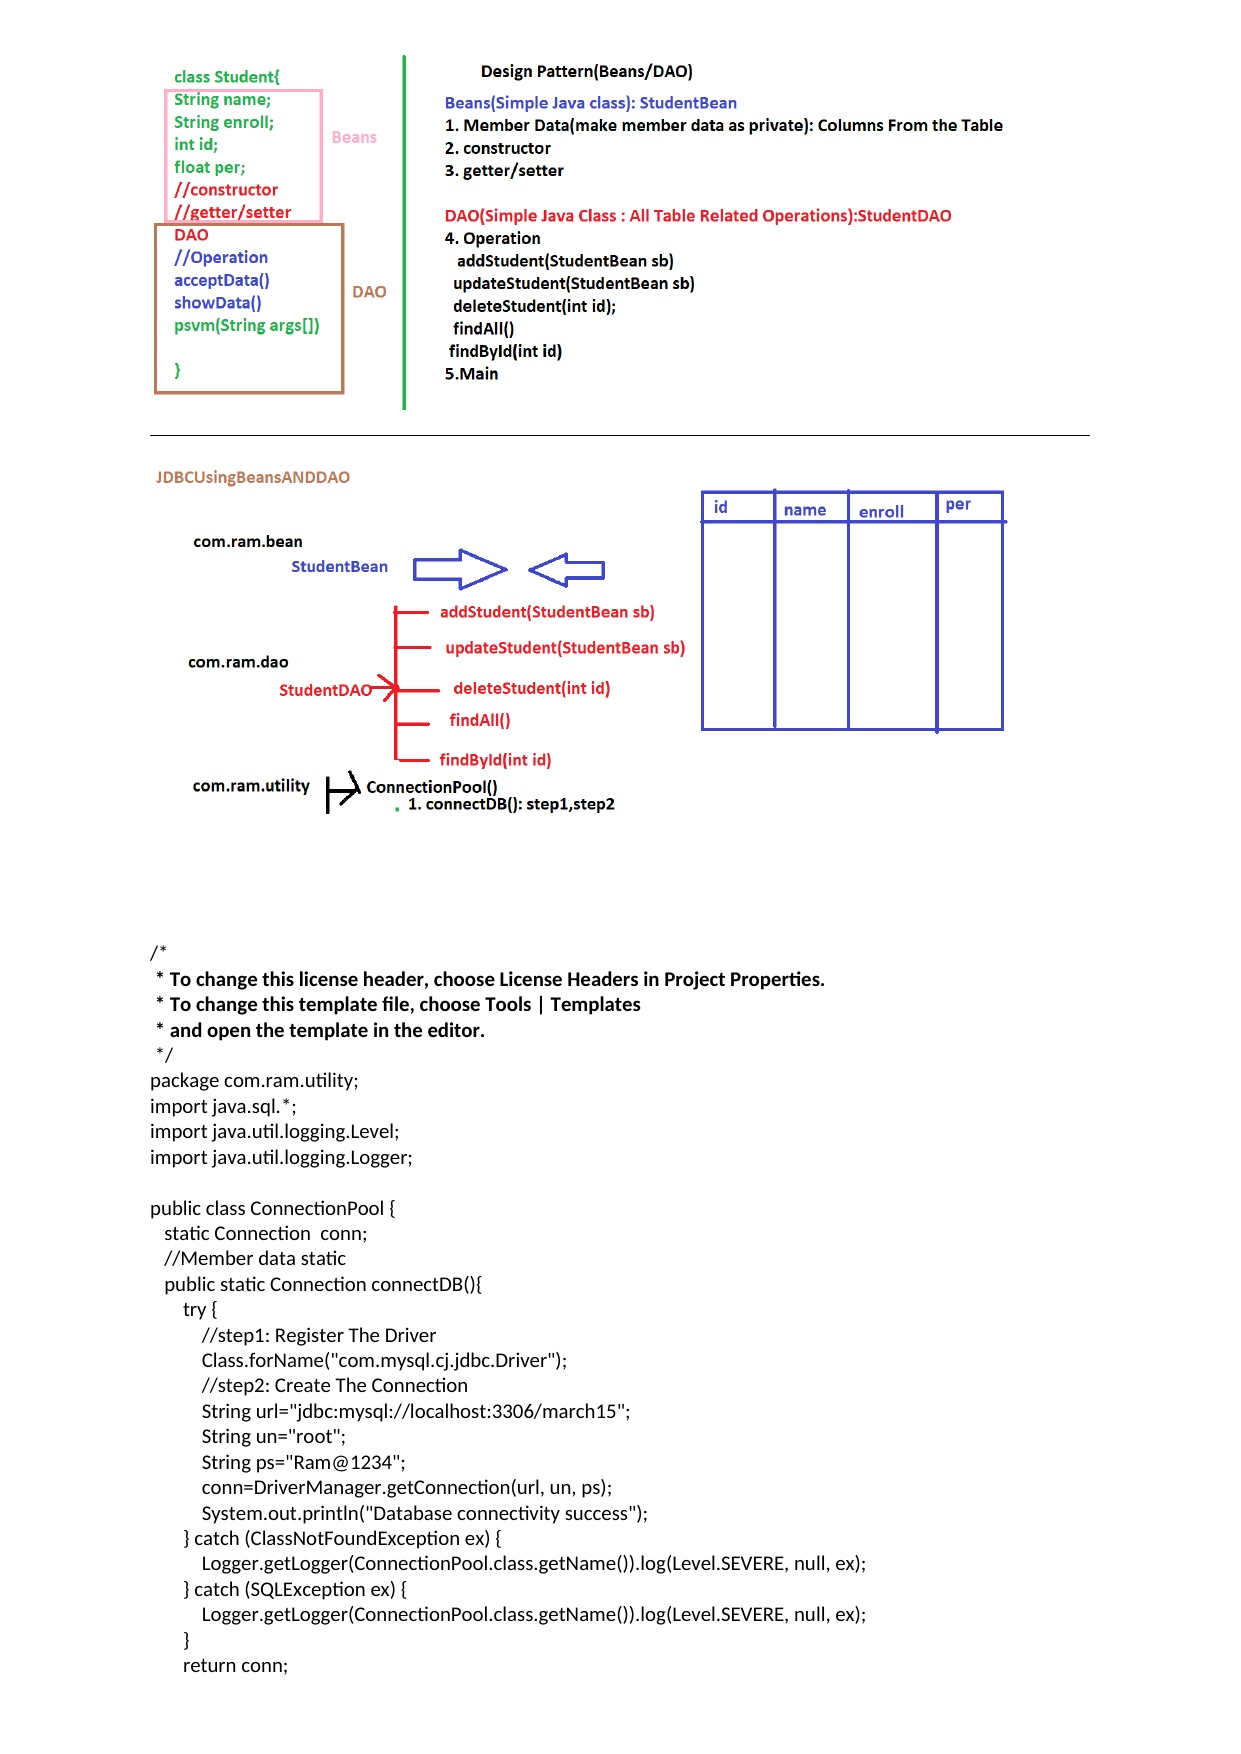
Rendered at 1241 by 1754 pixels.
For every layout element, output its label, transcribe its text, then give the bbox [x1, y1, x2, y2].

text String un="root"; [150, 1423, 1090, 1449]
text System.out.println("Database connectivity success"); [150, 1500, 1090, 1525]
text //step1: Register The Driver [150, 1322, 1090, 1347]
text import java.util.logging.Logger; [150, 1144, 1090, 1169]
text Logger.getLogger(ConnectionPool.class.getName()).log(Level.SEVERE, null, ex); [150, 1601, 1090, 1627]
text Logger.getLogger(ConnectionPool.class.getName()).log(Level.SEVERE, null, ex); [150, 1551, 1090, 1576]
text String url="jdbc:mysql://localhost:3306/march15"; [150, 1398, 1090, 1423]
text //Member data static [150, 1246, 1090, 1271]
text //step2: Create The Connection [150, 1373, 1090, 1398]
text conn=DriverManager.getConnection(url, un, ps); [150, 1474, 1090, 1500]
text * To change this license header, choose License Headers in Project Properties. [150, 966, 1090, 991]
text package com.ram.utility; [150, 1068, 1090, 1093]
text try { [150, 1296, 1090, 1322]
text return conn; [150, 1652, 1090, 1678]
text import java.sql.*; [150, 1093, 1090, 1118]
text */ [150, 1042, 1090, 1068]
text } catch (SQLException ex) { [150, 1576, 1090, 1601]
text String ps="Ram@1234"; [150, 1449, 1090, 1474]
text } [150, 1627, 1090, 1652]
text /* [150, 941, 1090, 966]
text public static Connection connectDB(){ [150, 1271, 1090, 1296]
picture [150, 46, 1015, 410]
text public class ConnectionPool { [150, 1195, 1090, 1220]
text * To change this template file, choose Tools | Templates [150, 991, 1090, 1017]
text Class.forName("com.mysql.cj.jdbc.Driver"); [150, 1347, 1090, 1373]
text * and open the template in the editor. [150, 1017, 1090, 1042]
text static Connection conn; [150, 1220, 1090, 1246]
text import java.util.logging.Level; [150, 1118, 1090, 1144]
picture [150, 461, 1014, 814]
text } catch (ClassNotFoundException ex) { [150, 1525, 1090, 1551]
